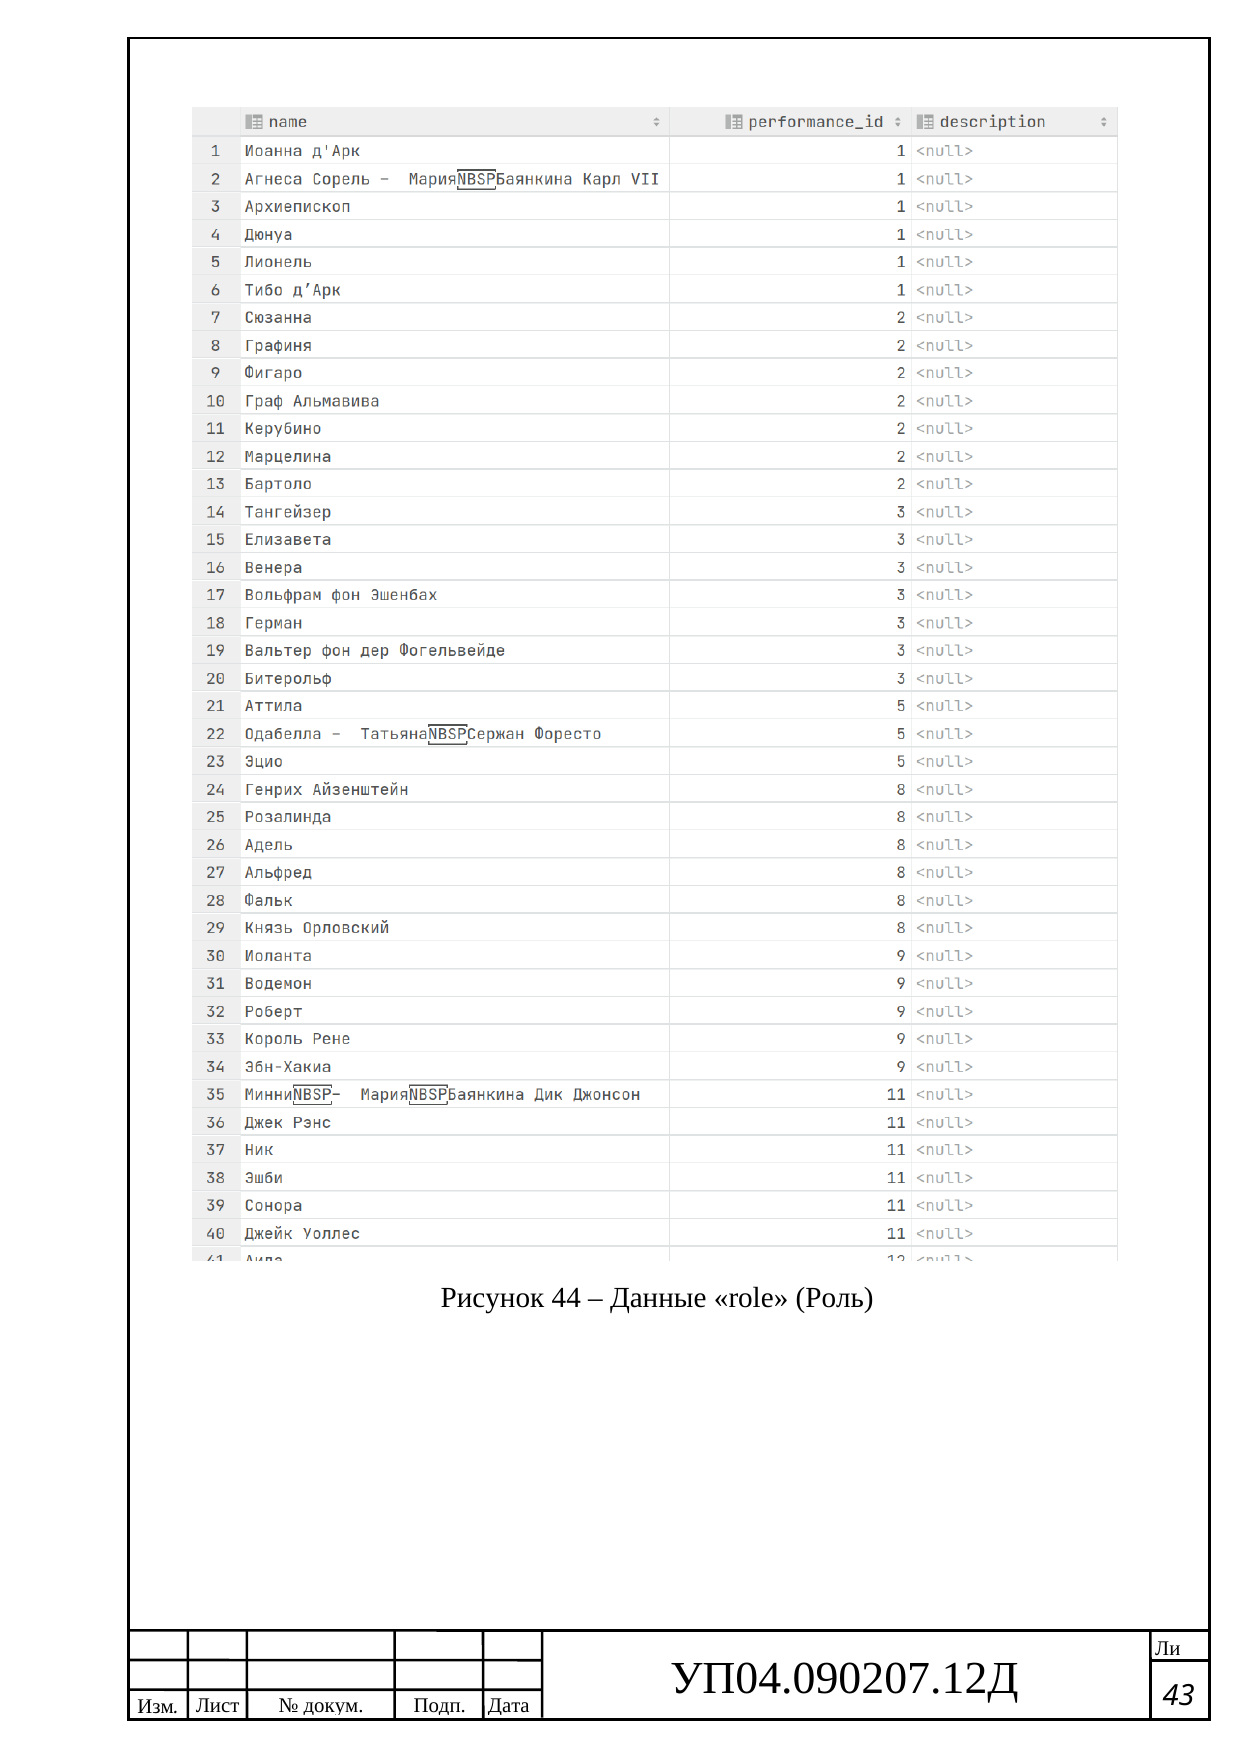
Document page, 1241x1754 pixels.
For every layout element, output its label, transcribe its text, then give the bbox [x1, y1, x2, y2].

picture [192, 107, 1122, 1261]
